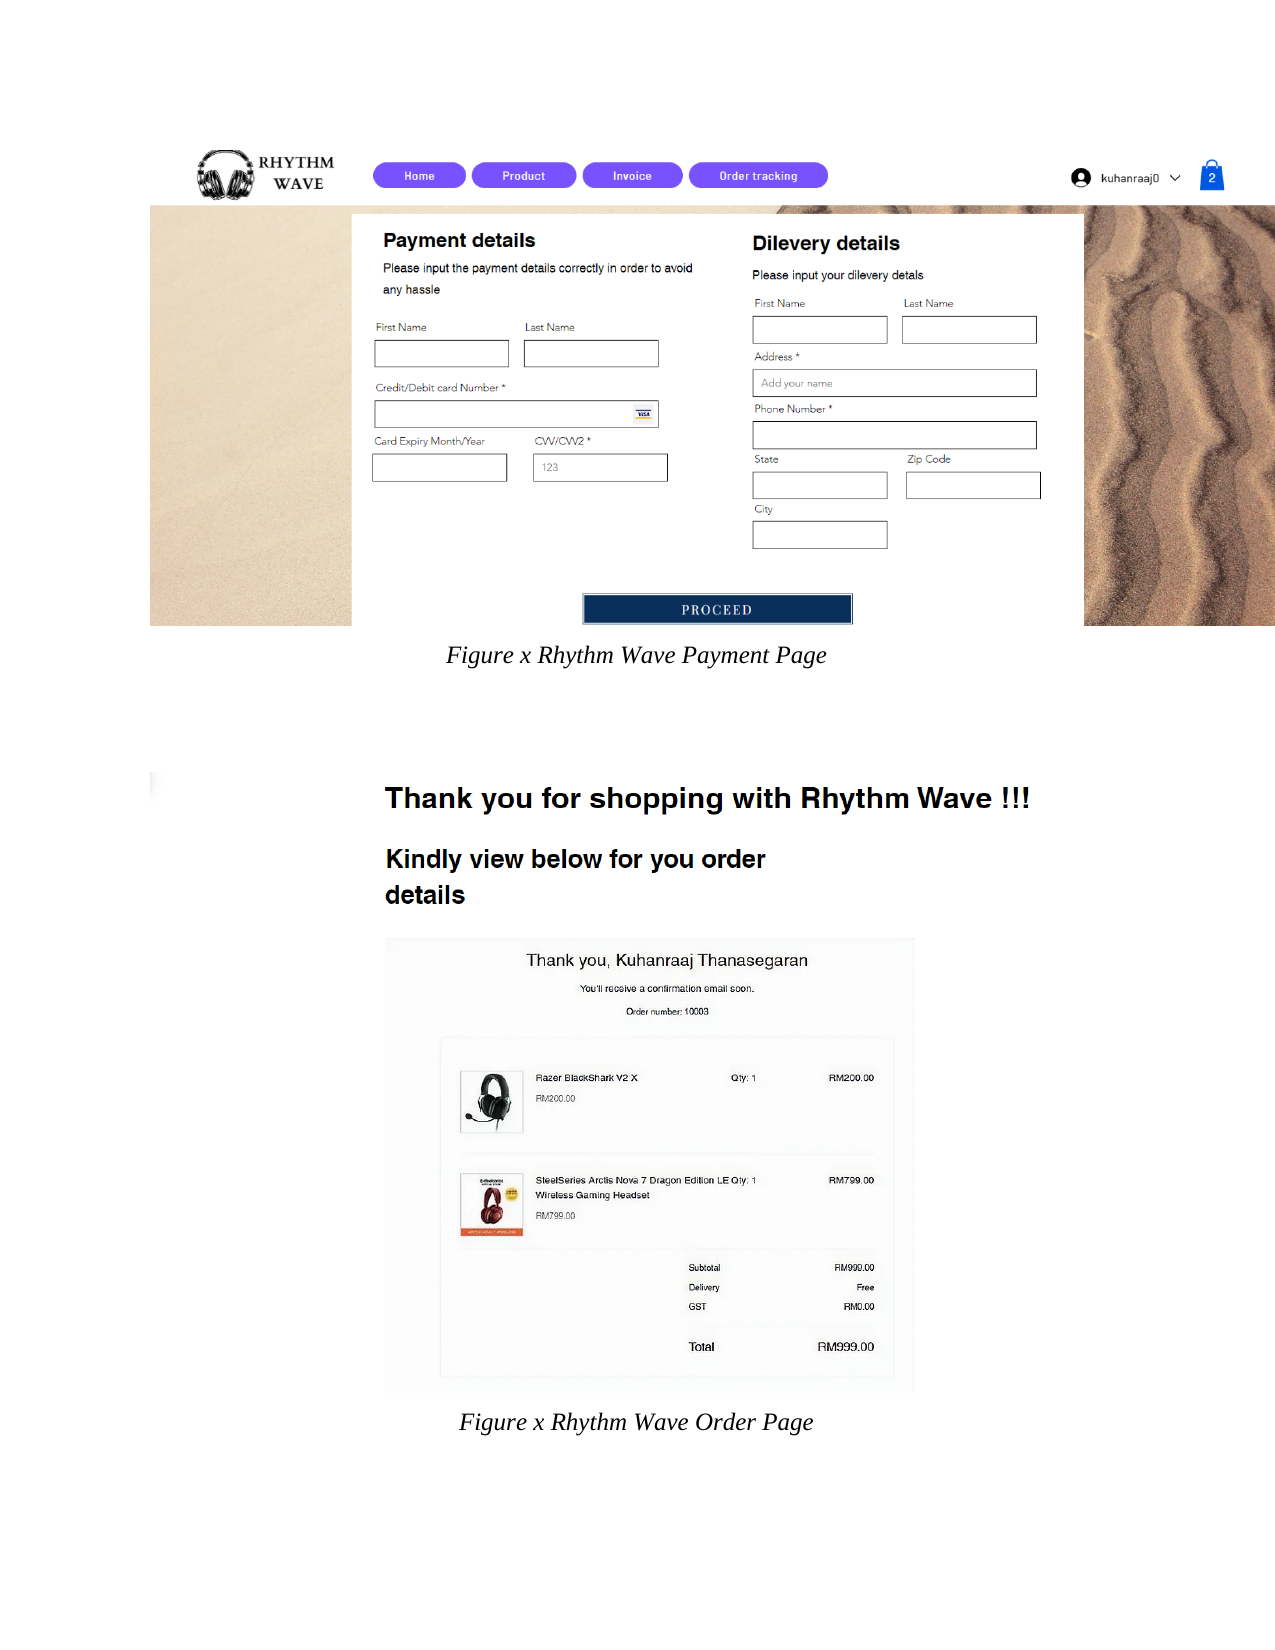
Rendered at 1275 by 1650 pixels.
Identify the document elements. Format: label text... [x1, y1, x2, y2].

picture [150, 150, 1275, 626]
text Figure x Rhythm Wave Payment Page [150, 626, 1125, 669]
text Figure x Rhythm Wave Order Page [150, 1393, 1125, 1436]
picture [150, 772, 1199, 1393]
